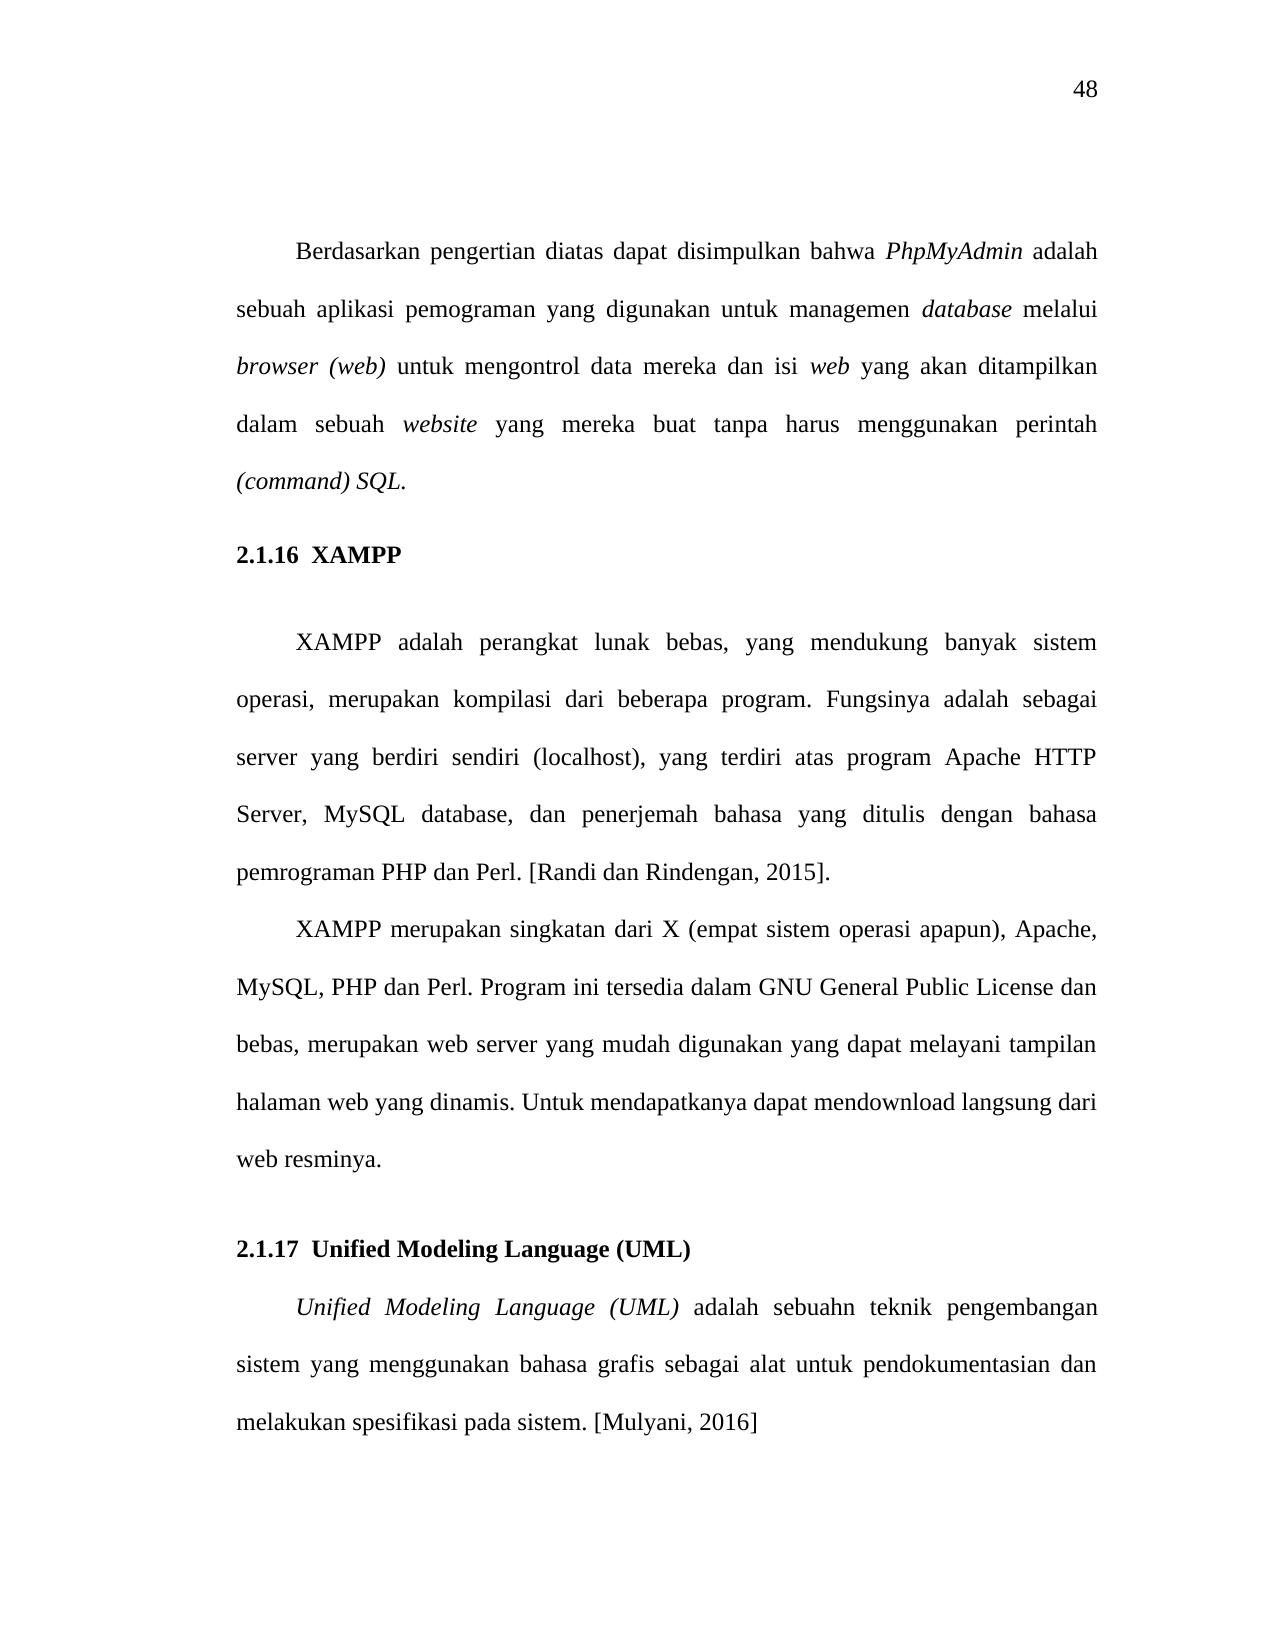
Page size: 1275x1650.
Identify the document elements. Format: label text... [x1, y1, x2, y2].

text XAMPP [236, 540, 1098, 569]
text Berdasarkan pengertian diatas dapat disimpulkan bahwa PhpMyAdmin adalah sebuah aplikasi pemograman yang digunakan untuk managemen database melalui browser (web) untuk mengontrol data mereka dan isi web yang akan ditampilkan dalam sebuah website yang mereka buat tanpa harus menggunakan perintah (command) SQL. [236, 236, 1098, 495]
text Unified Modeling Language (UML) adalah sebuahn teknik pengembangan sistem yang menggunakan bahasa grafis sebagai alat untuk pendokumentasian dan melakukan spesifikasi pada sistem. [Mulyani, 2016] [236, 1292, 1098, 1436]
text XAMPP adalah perangkat lunak bebas, yang mendukung banyak sistem operasi, merupakan kompilasi dari beberapa program. Fungsinya adalah sebagai server yang berdiri sendiri (localhost), yang terdiri atas program Apache HTTP Server, MySQL database, dan penerjemah bahasa yang ditulis dengan bahasa pemrograman PHP dan Perl. [Randi dan Rindengan, 2015]. [236, 627, 1098, 885]
text Unified Modeling Language (UML) [236, 1234, 1098, 1263]
text XAMPP merupakan singkatan dari X (empat sistem operasi apapun), Apache, MySQL, PHP dan Perl. Program ini tersedia dalam GNU General Public License dan bebas, merupakan web server yang mudah digunakan yang dapat melayani tampilan halaman web yang dinamis. Untuk mendapatkanya dapat mendownload langsung dari web resminya. [236, 914, 1098, 1173]
